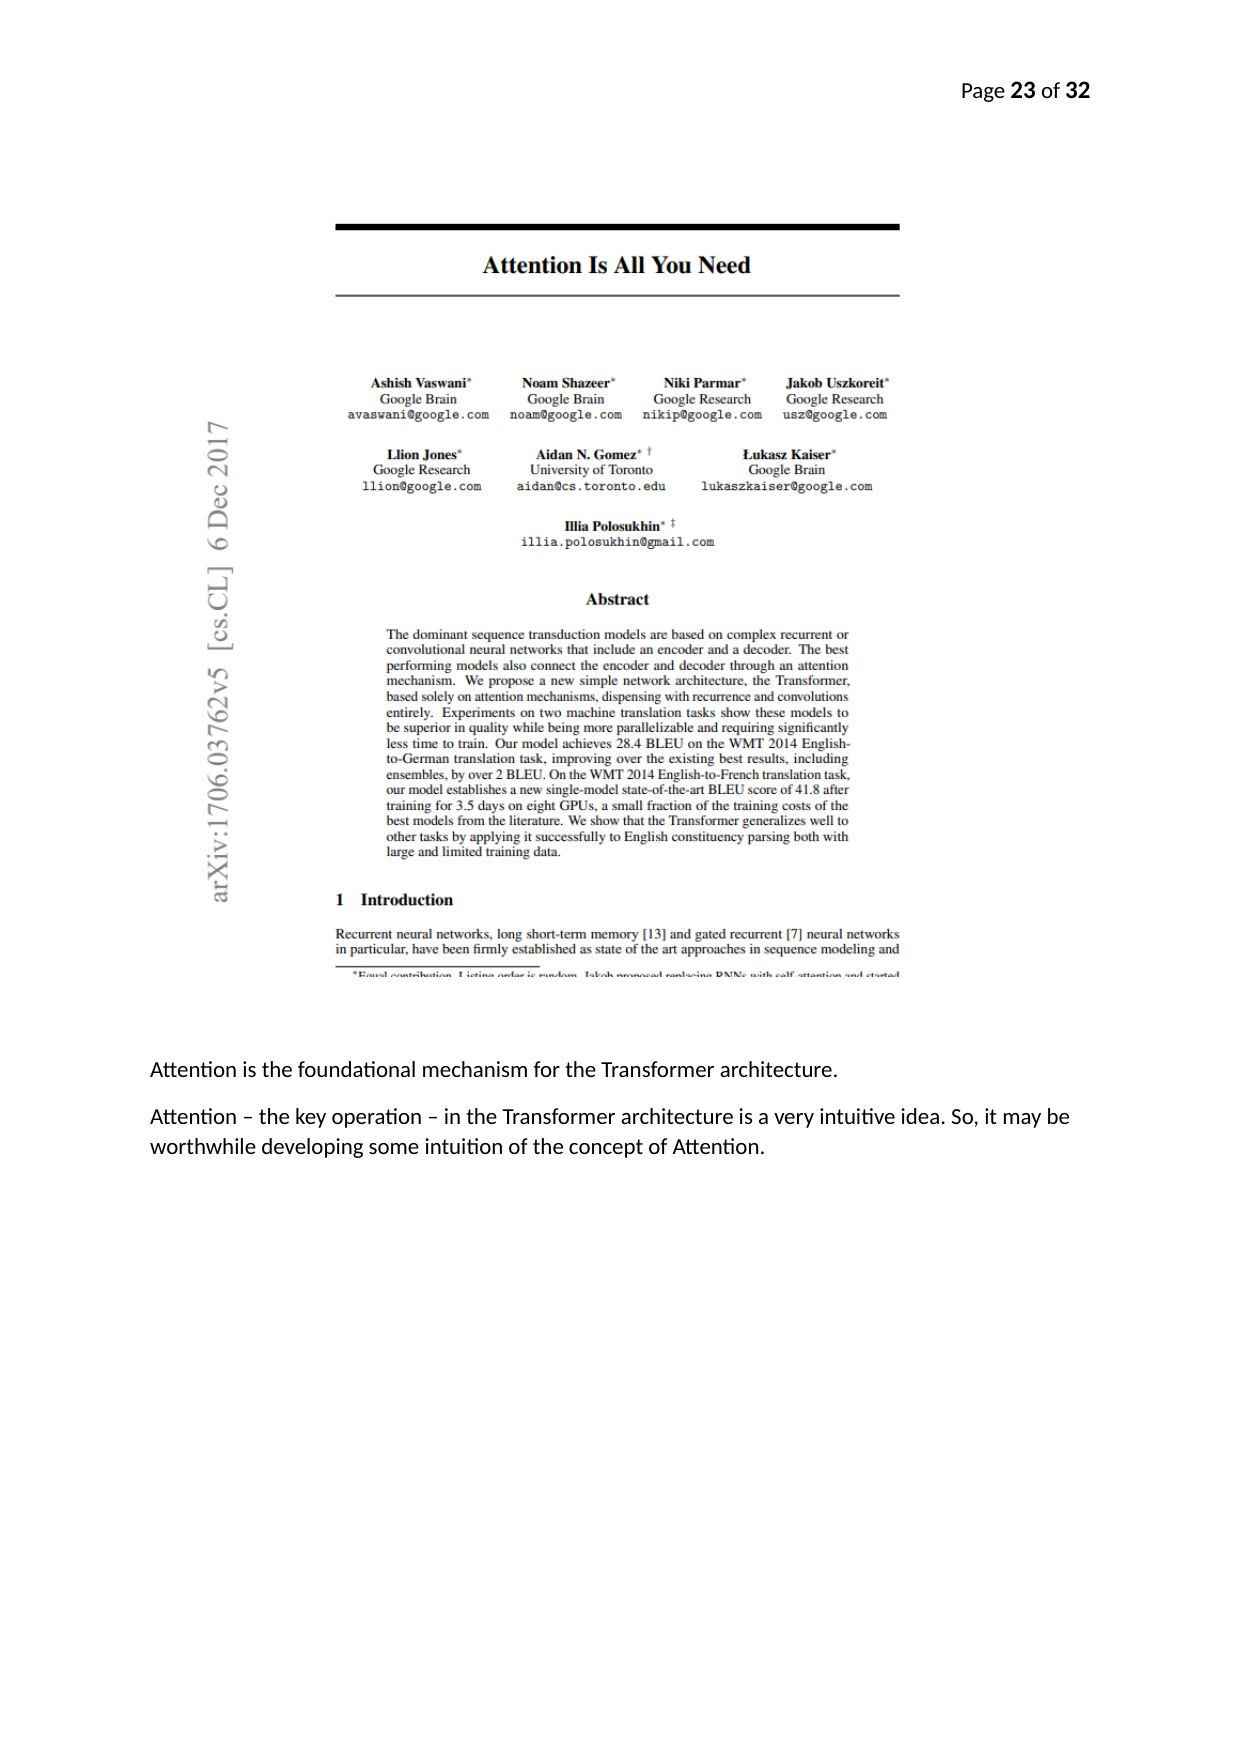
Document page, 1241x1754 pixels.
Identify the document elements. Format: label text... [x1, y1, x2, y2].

picture [187, 150, 1029, 977]
text Attention – the key operation – in the Transformer architecture is a very intuitive idea. So, it may be worthwhile developing some intuition of the concept of Attention. [150, 1102, 1090, 1161]
text Attention is the foundational mechanism for the Transformer architecture. [150, 1055, 1090, 1083]
